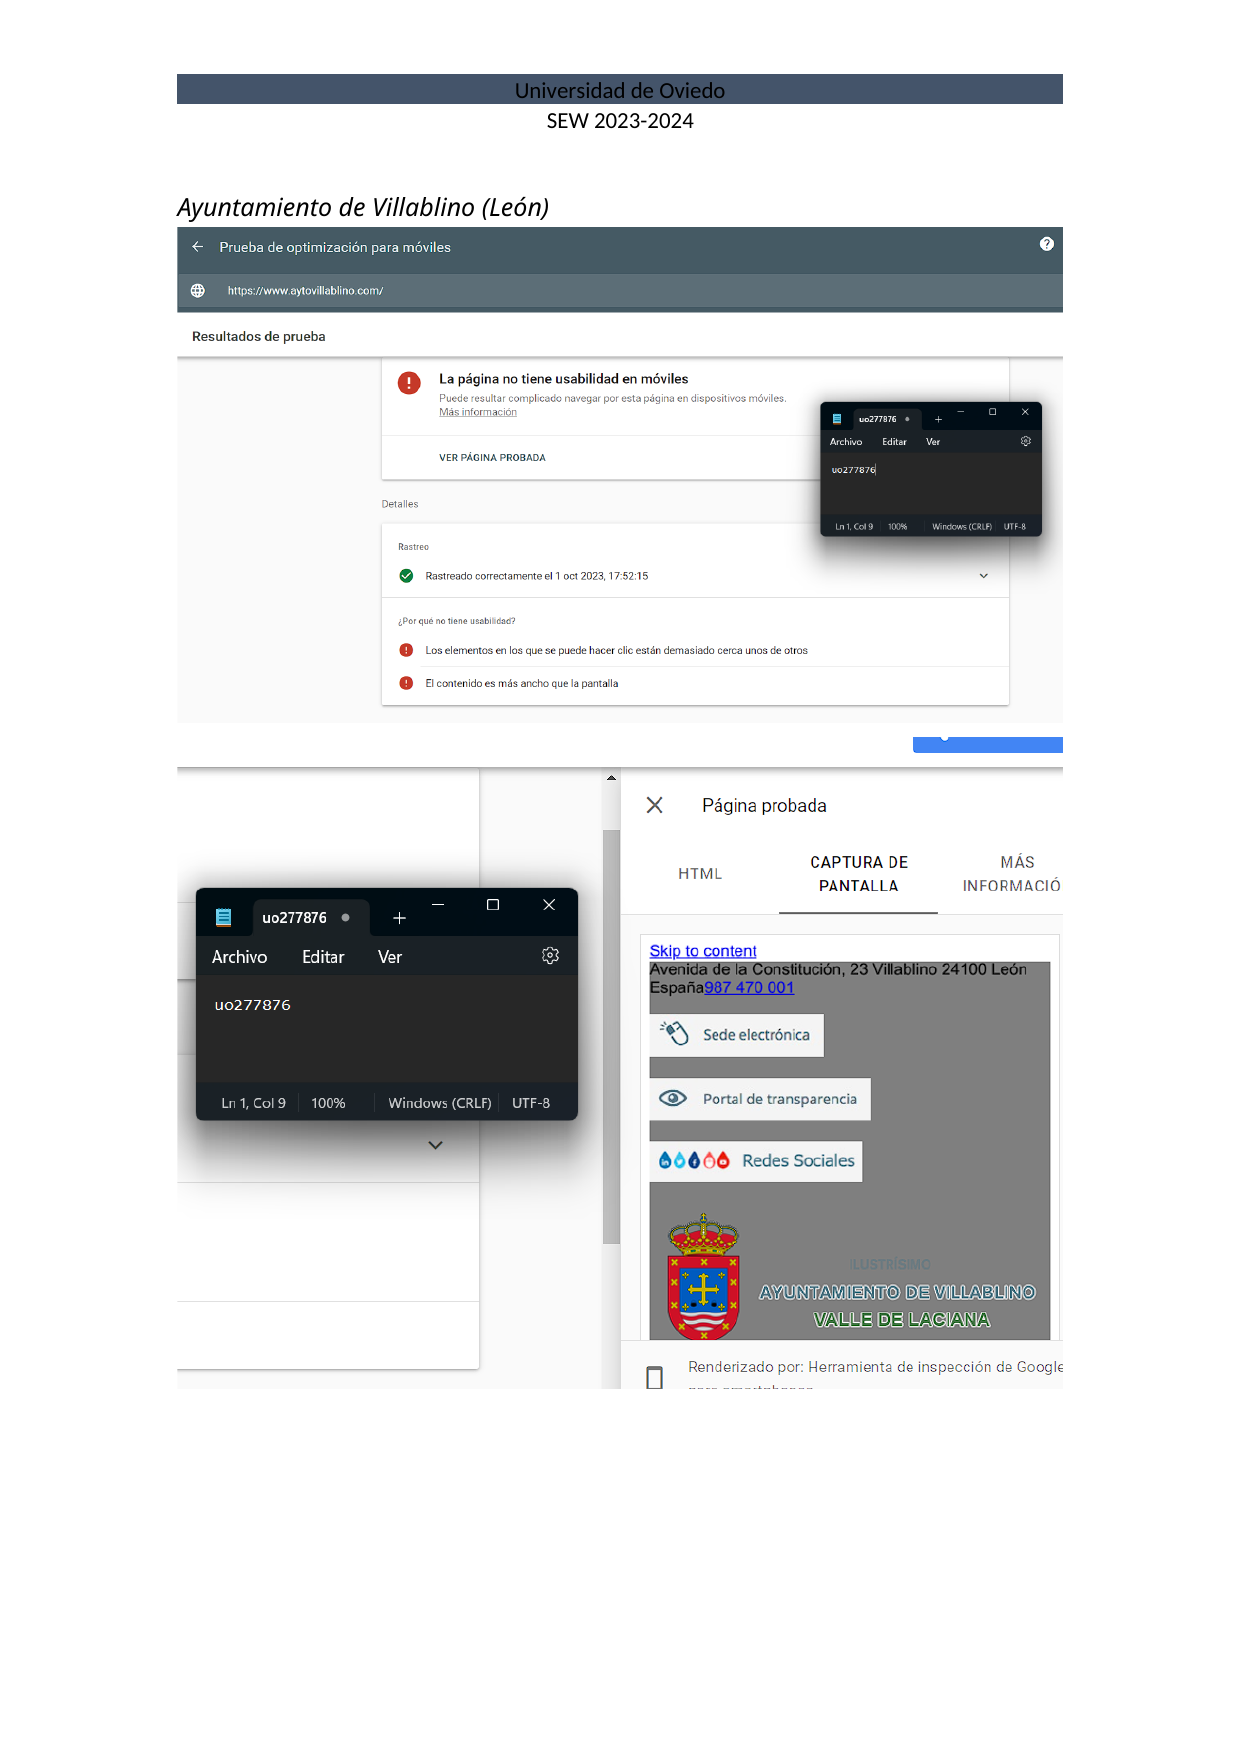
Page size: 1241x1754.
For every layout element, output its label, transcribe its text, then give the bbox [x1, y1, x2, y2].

picture [177, 227, 1063, 723]
subtitle Ayuntamiento de Villablino (León) [177, 190, 1063, 224]
picture [177, 737, 1063, 1389]
